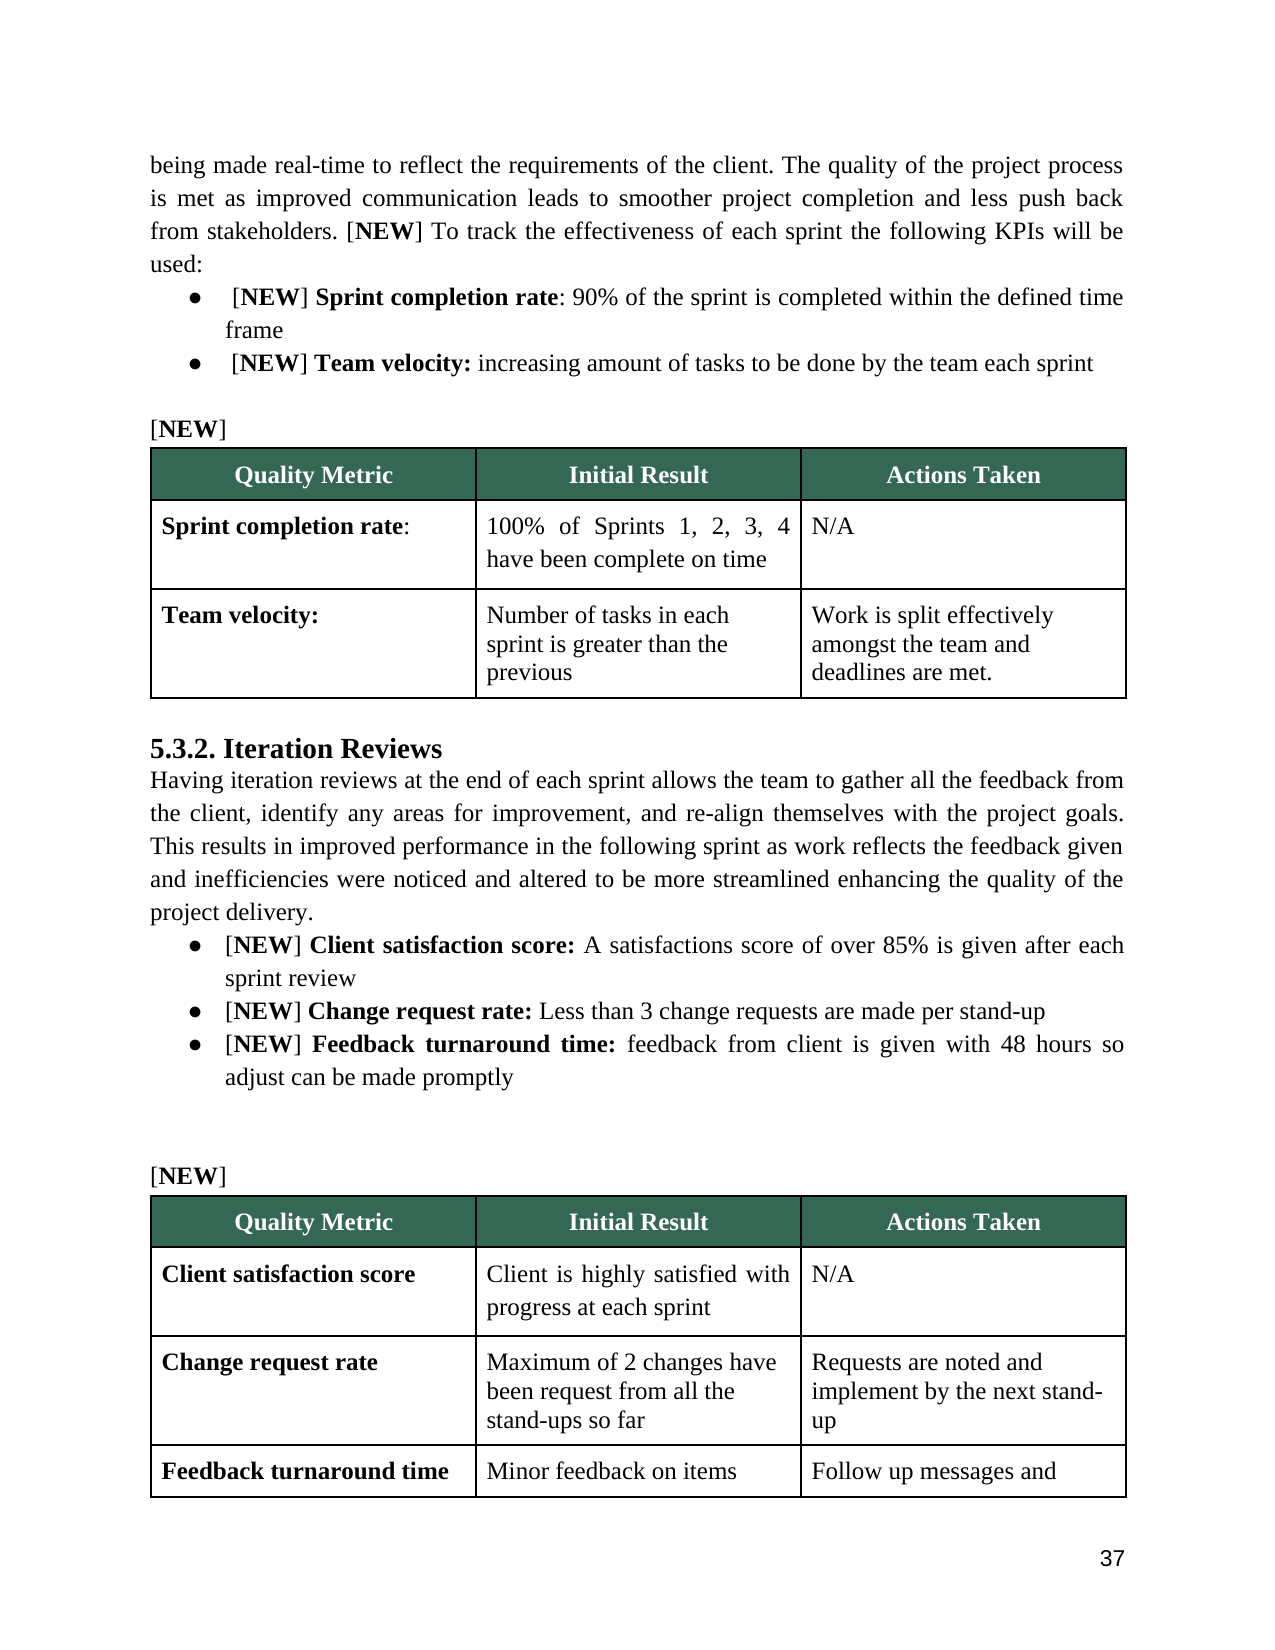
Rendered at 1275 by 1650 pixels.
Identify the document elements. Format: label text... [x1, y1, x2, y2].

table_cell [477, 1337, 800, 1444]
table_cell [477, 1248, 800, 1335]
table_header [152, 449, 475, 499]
list [NEW] Feedback turnaround time: feedback from client is given with 48 hours so adjust can be made promptly [187, 1029, 1125, 1091]
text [150, 150, 1125, 278]
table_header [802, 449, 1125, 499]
text Having iteration reviews at the end of each sprint allows the team to gather all the feedback from the client, identify any areas for improvement, and re-align themselves with the project goals. This results in improved performance in the following sprint as work reflects the feedback given and inefficiencies were noticed and altered to be more streamlined enhancing the quality of the project delivery. [150, 765, 1125, 926]
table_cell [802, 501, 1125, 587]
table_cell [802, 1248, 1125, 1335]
text [NEW] [150, 1161, 1125, 1190]
list [NEW] Client satisfaction score: A satisfactions score of over 85% is given after each sprint review [187, 930, 1125, 992]
list [NEW] Sprint completion rate: 90% of the sprint is completed within the defined time frame [187, 282, 1125, 344]
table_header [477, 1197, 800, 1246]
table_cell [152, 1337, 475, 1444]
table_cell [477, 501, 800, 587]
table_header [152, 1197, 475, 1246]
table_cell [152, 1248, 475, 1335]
text [NEW] [150, 414, 1125, 443]
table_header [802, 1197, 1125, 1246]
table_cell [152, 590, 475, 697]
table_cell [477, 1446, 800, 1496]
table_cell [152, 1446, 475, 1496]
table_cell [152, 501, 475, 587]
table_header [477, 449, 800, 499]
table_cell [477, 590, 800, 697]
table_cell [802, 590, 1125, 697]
list [NEW] Team velocity: increasing amount of tasks to be done by the team each sprint [187, 348, 1125, 377]
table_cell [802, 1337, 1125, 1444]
list [NEW] Change request rate: Less than 3 change requests are made per stand-up [187, 996, 1125, 1025]
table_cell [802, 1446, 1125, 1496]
subtitle 5.3.2. Iteration Reviews [150, 732, 1125, 765]
